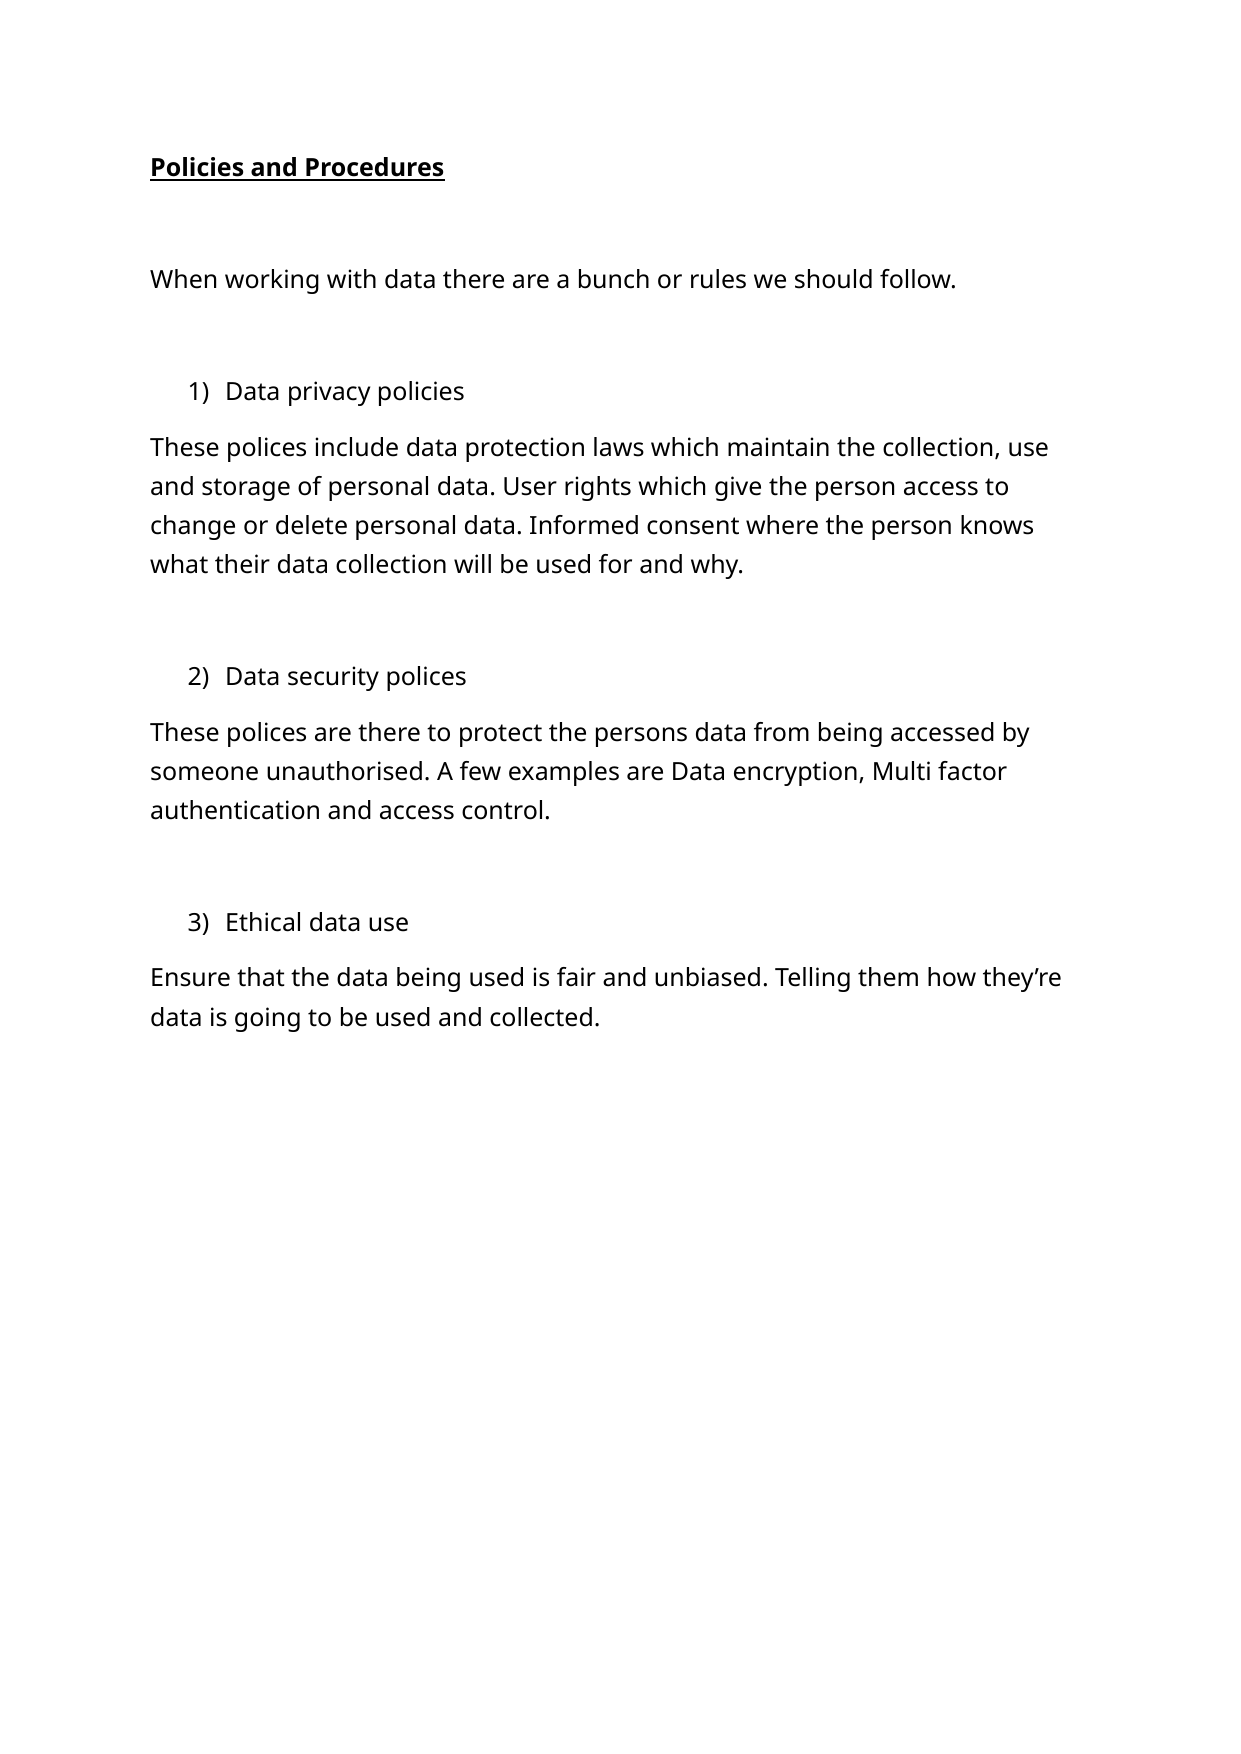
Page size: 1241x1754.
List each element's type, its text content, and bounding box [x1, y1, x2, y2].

list Data privacy policies [187, 373, 1090, 407]
text These polices are there to protect the persons data from being accessed by someone unauthorised. A few examples are Data encryption, Multi factor authentication and access control. [150, 714, 1090, 827]
text These polices include data protection laws which maintain the collection, use and storage of personal data. User rights which give the person access to change or delete personal data. Informed consent where the person knows what their data collection will be used for and why. [150, 429, 1090, 581]
text Policies and Procedures [150, 150, 1090, 184]
text When working with data there are a bunch or rules we should follow. [150, 262, 1090, 296]
text Ensure that the data being used is fair and unbiased. Telling them how they’re data is going to be used and collected. [150, 960, 1090, 1033]
list Ethical data use [187, 904, 1090, 938]
list Data security polices [187, 658, 1090, 692]
